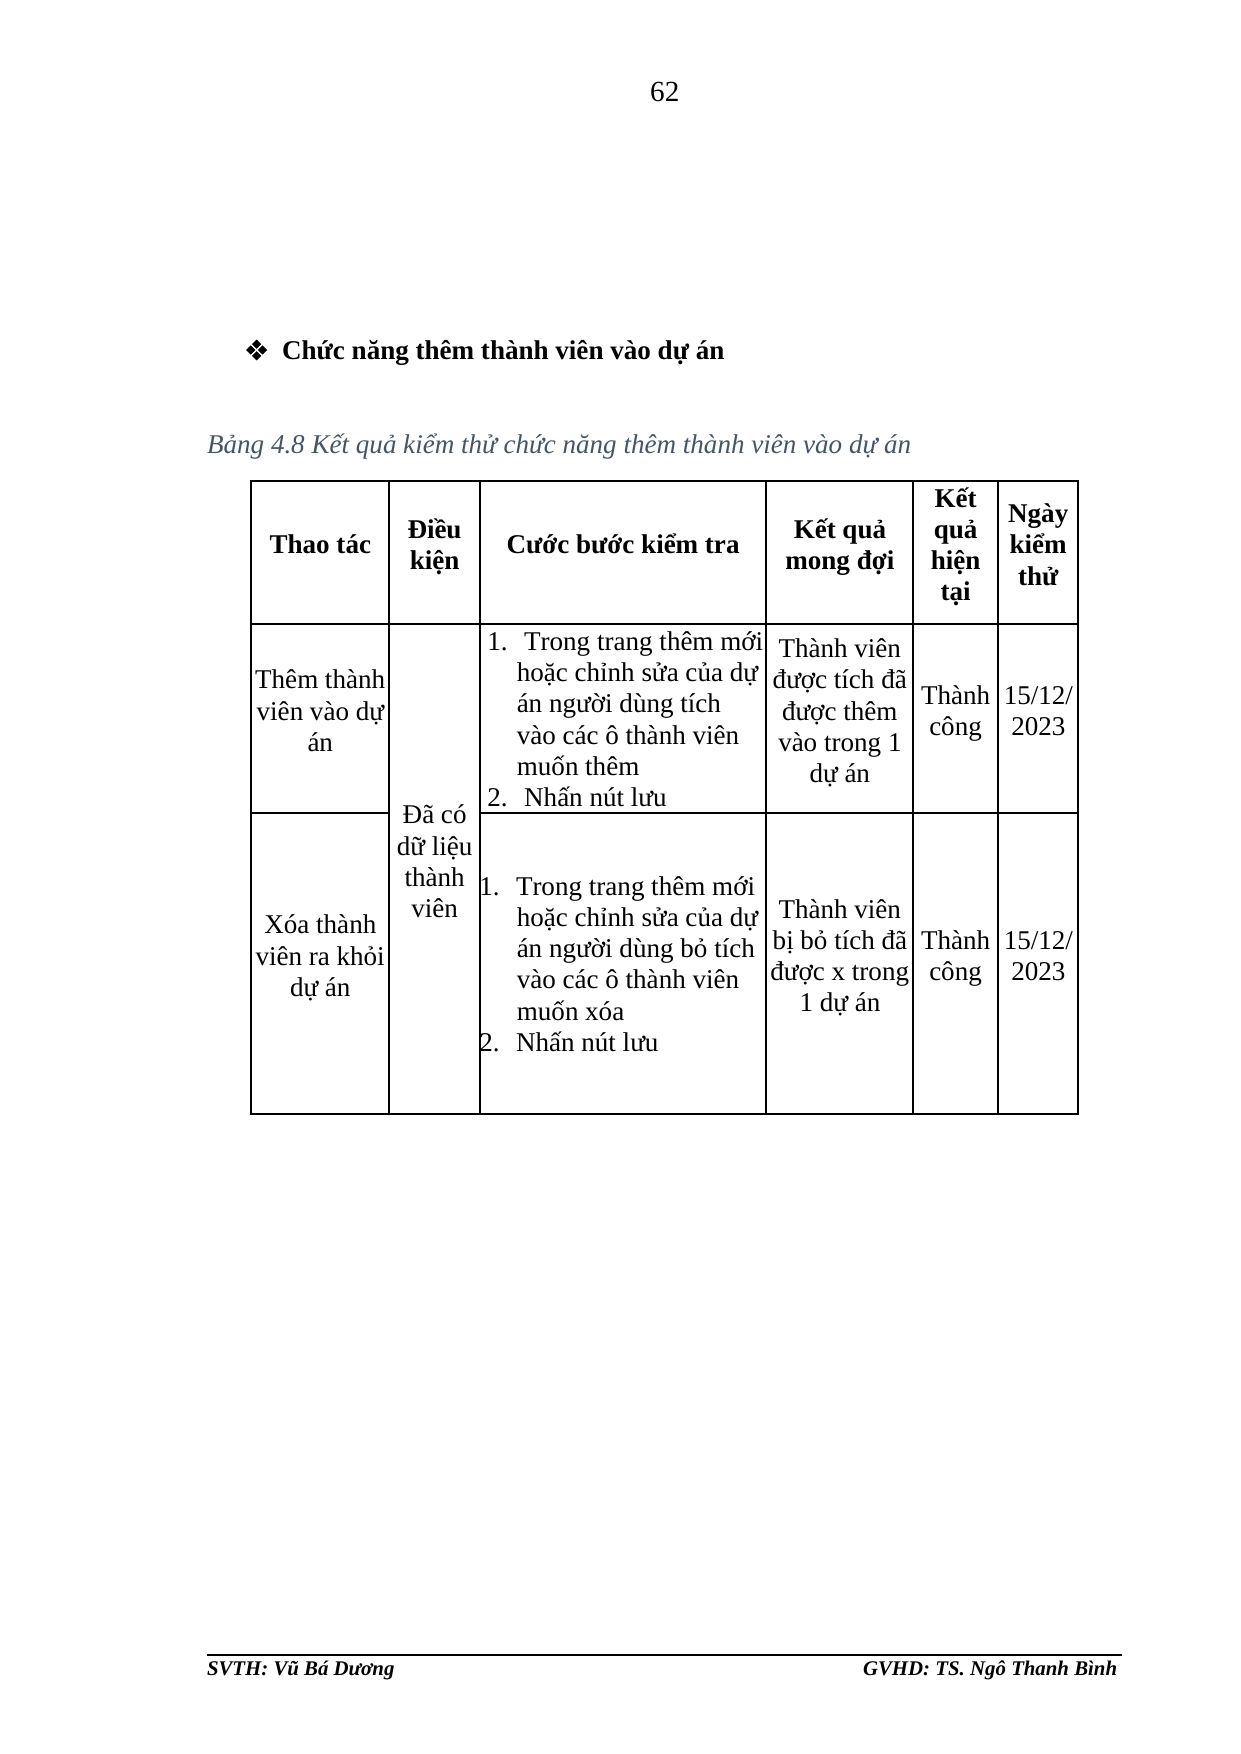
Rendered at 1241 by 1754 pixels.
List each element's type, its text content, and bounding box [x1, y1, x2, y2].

table_header Điều kiện [390, 482, 479, 623]
table_cell Thêm thành viên vào dự án [252, 625, 388, 812]
table_cell 15/12/2023 [999, 814, 1077, 1113]
table_header Cước bước kiểm tra [481, 482, 765, 623]
table_cell Trong trang thêm mới hoặc chỉnh sửa của dự án người dùng bỏ tích vào các ô thành viên muốn xóa Nhấn nút lưu [481, 814, 765, 1113]
table_cell Thành viên được tích đã được thêm vào trong 1 dự án [767, 625, 912, 812]
text Bảng 4.8 Kết quả kiểm thử chức năng thêm thành viên vào dự án [207, 428, 1122, 459]
list Chức năng thêm thành viên vào dự án [244, 334, 1122, 366]
table_cell Xóa thành viên ra khỏi dự án [252, 814, 388, 1113]
table_cell Trong trang thêm mới hoặc chỉnh sửa của dự án người dùng tích vào các ô thành viên muốn thêm Nhấn nút lưu [481, 625, 765, 812]
table_header Ngày kiểm thử [999, 482, 1077, 623]
table_cell Thành viên bị bỏ tích đã được x trong 1 dự án [767, 814, 912, 1113]
table_header Kết quả hiện tại [914, 482, 997, 623]
table_header Kết quả mong đợi [767, 482, 912, 623]
table_cell 15/12/2023 [999, 625, 1077, 812]
table_cell Thành công [914, 625, 997, 812]
table_cell Thành công [914, 814, 997, 1113]
table_cell Đã có dữ liệu thành viên [390, 625, 479, 1113]
table_header Thao tác [252, 482, 388, 623]
